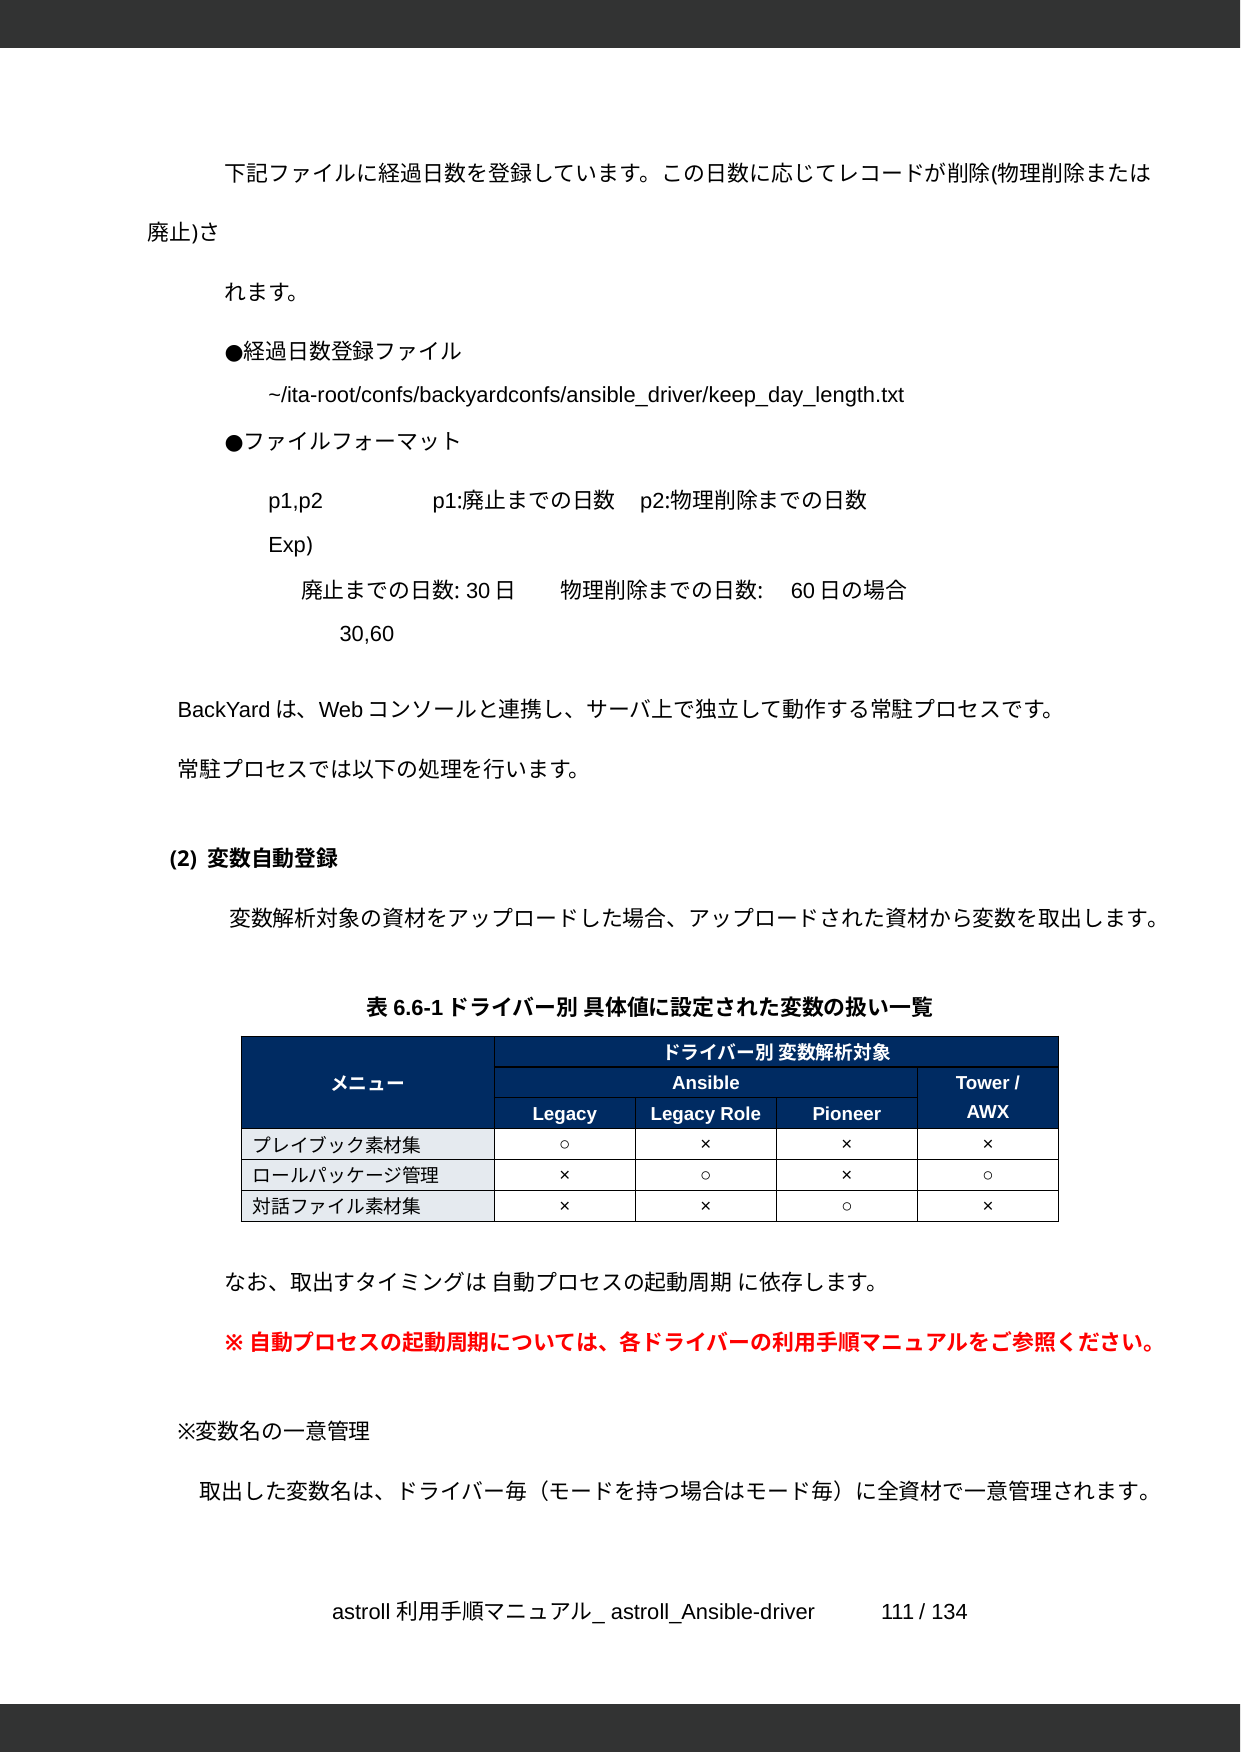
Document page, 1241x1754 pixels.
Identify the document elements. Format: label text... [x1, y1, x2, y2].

table_cell プレイブック素材集 [242, 1129, 494, 1159]
table_cell × [777, 1160, 917, 1190]
text BackYardは、Webコンソールと連携し、サーバ上で独立して動作する常駐プロセスです。 [177, 678, 1152, 738]
text Exp) [148, 529, 1152, 559]
text 取出した変数名は、ドライバー毎（モードを持つ場合はモード毎）に全資材で一意管理されます。 [177, 1460, 1152, 1519]
table_cell × [918, 1191, 1058, 1221]
text れます。 [148, 261, 1152, 321]
table_cell ○ [777, 1191, 917, 1221]
text ※変数名の一意管理 [177, 1400, 1152, 1460]
picture [0, 1704, 1241, 1752]
text 表 6.6-1ドライバー別 具体値に設定された変数の扱い一覧 [148, 976, 1152, 1036]
table_cell × [918, 1129, 1058, 1159]
table_header ドライバー別 変数解析対象 [495, 1037, 1058, 1066]
text ~/ita-root/confs/backyardconfs/ansible_driver/keep_day_length.txt [148, 380, 1152, 410]
list 変数解析対象の資材をアップロードした場合、アップロードされた資材から変数を取出します。 [207, 887, 1152, 946]
text ※ 自動プロセスの起動周期については、各ドライバーの利用手順マニュアルをご参照ください。 [148, 1311, 1152, 1371]
text p1,p2 p1:廃止までの日数 p2:物理削除までの日数 [148, 469, 1152, 529]
table_cell ロールパッケージ管理 [242, 1160, 494, 1190]
table_cell × [777, 1129, 917, 1159]
table_cell Ansible [495, 1068, 917, 1097]
text 常駐プロセスでは以下の処理を行います。 [177, 738, 1152, 797]
table_cell × [636, 1129, 776, 1159]
list 変数自動登録 [169, 827, 1152, 887]
table_cell Tower / AWX [918, 1068, 1058, 1128]
text なお、取出すタイミングは 自動プロセスの起動周期 に依存します。 [148, 1251, 1152, 1311]
table_cell 対話ファイル素材集 [242, 1191, 494, 1221]
table_header メニュー [242, 1037, 494, 1128]
text ●経過日数登録ファイル [148, 321, 1152, 380]
table_cell × [495, 1191, 635, 1221]
table_cell × [636, 1191, 776, 1221]
table_cell × [495, 1160, 635, 1190]
table_cell Legacy [495, 1098, 635, 1128]
table_cell Legacy Role [636, 1098, 776, 1128]
text 廃止までの日数: 30日 物理削除までの日数: 60日の場合 [148, 559, 1152, 618]
table_cell ○ [636, 1160, 776, 1190]
text 30,60 [148, 618, 1152, 648]
picture [0, 0, 1241, 48]
table_cell ○ [918, 1160, 1058, 1190]
text 下記ファイルに経過日数を登録しています。この日数に応じてレコードが削除(物理削除または廃止)さ [148, 142, 1152, 261]
text ●ファイルフォーマット [148, 410, 1152, 469]
table_cell Pioneer [777, 1098, 917, 1128]
table_cell ○ [495, 1129, 635, 1159]
